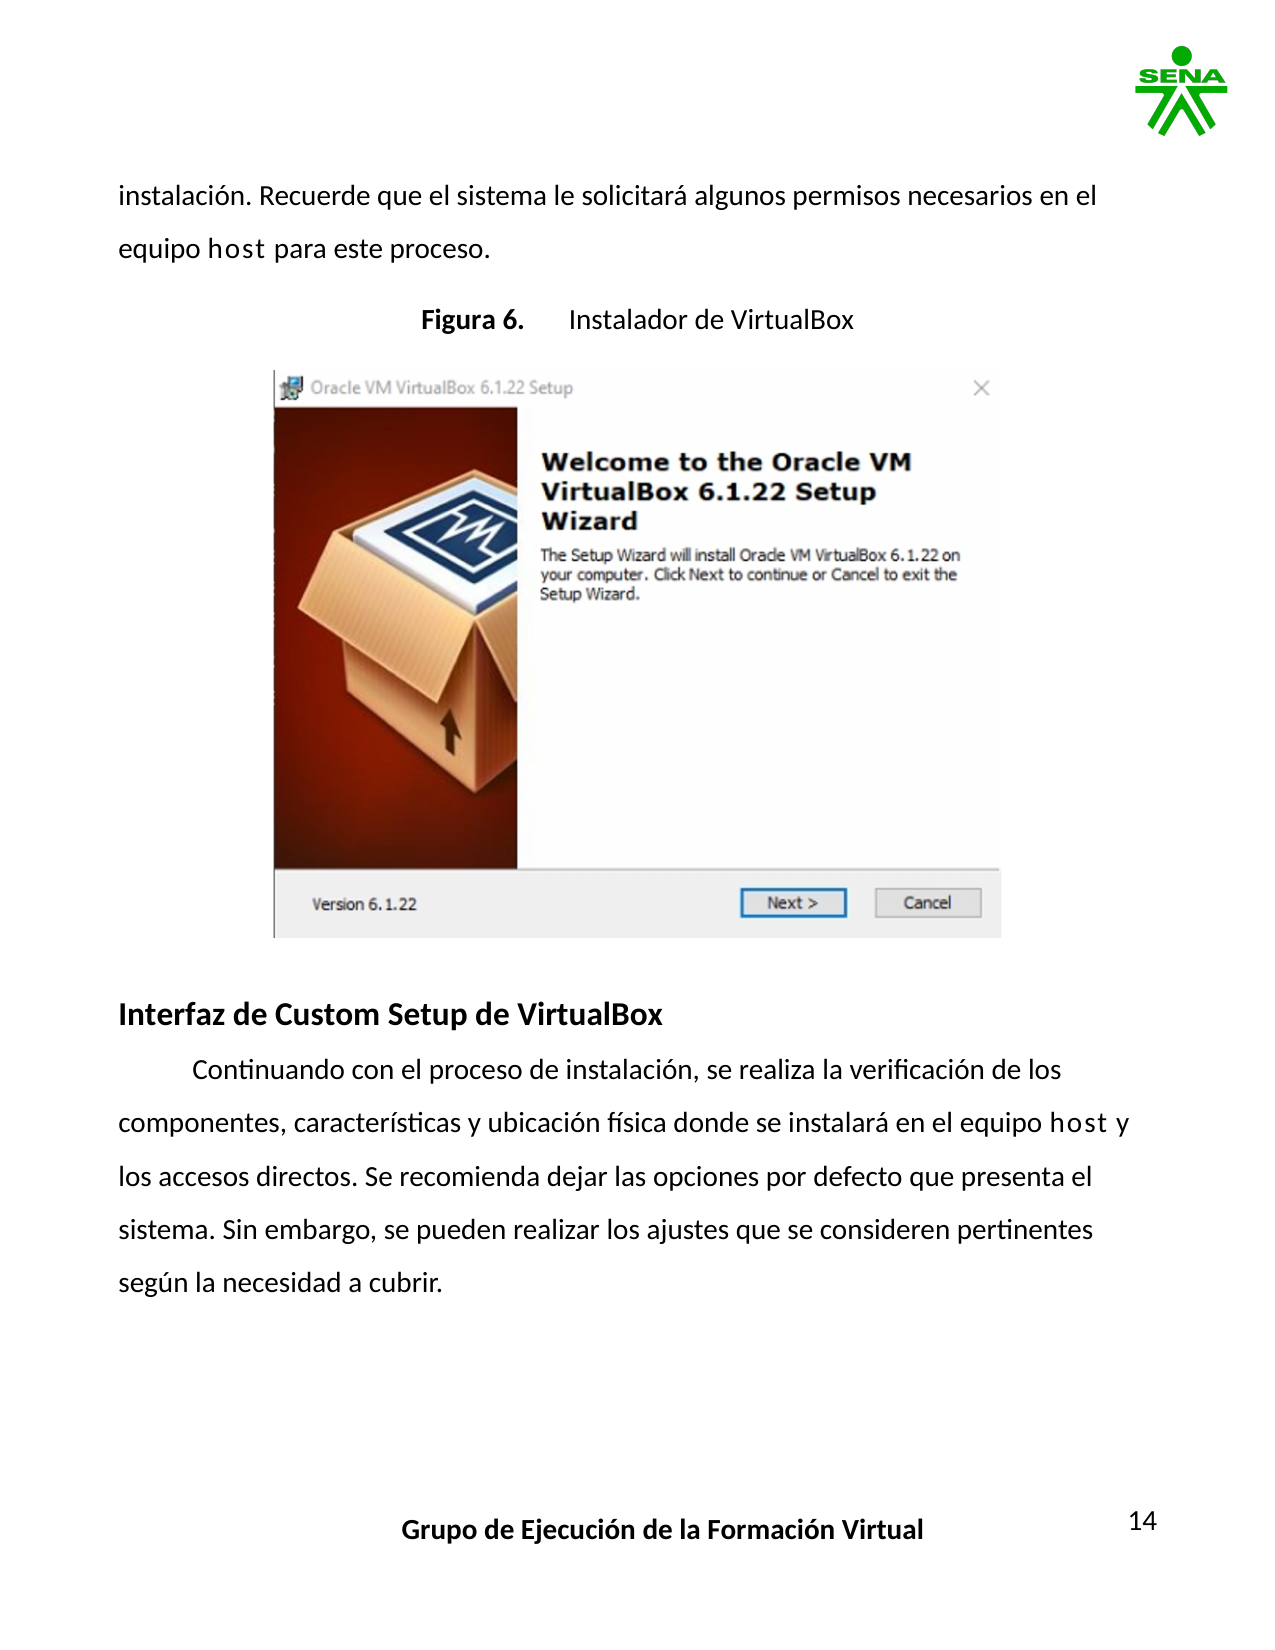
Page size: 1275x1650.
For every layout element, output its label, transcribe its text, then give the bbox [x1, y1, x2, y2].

text Continuando con el proceso de instalación, se realiza la verificación de los componentes, características y ubicación física donde se instalará en el equipo host y los accesos directos. Se recomienda dejar las opciones por defecto que presenta el sistema. Sin embargo, se pueden realizar los ajustes que se consideren pertinentes según la necesidad a cubrir. [118, 1051, 1157, 1300]
subtitle Interfaz de Custom Setup de VirtualBox [118, 993, 1157, 1034]
picture [273, 370, 1002, 938]
text Instalador de VirtualBox [118, 301, 1157, 336]
picture [1135, 46, 1228, 136]
